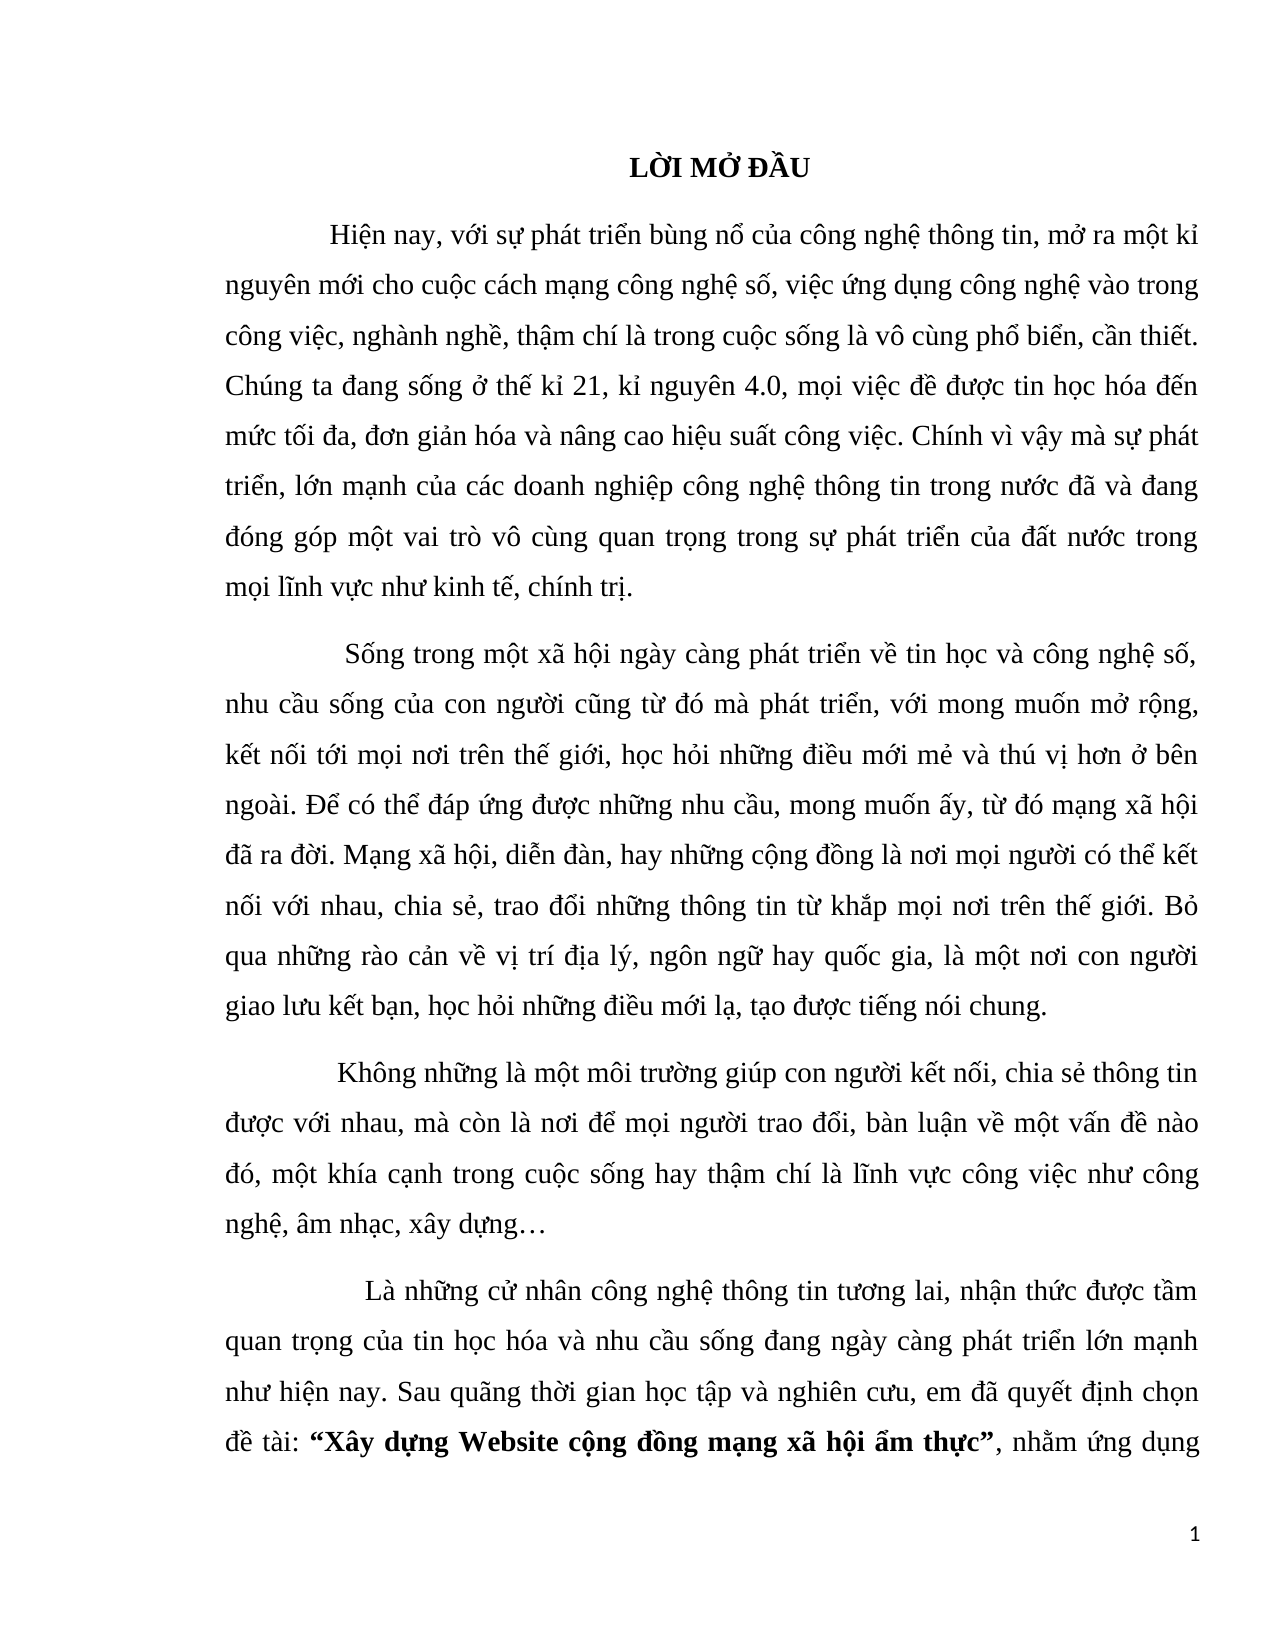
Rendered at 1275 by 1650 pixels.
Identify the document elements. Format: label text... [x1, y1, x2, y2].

text Hiện nay, với sự phát triển bùng nổ của công nghệ thông tin, mở ra một kỉ nguyên mới cho cuộc cách mạng công nghệ số, việc ứng dụng công nghệ vào trong công việc, nghành nghề, thậm chí là trong cuộc sống là vô cùng phổ biển, cần thiết. Chúng ta đang sống ở thế kỉ 21, kỉ nguyên 4.0, mọi việc đề được tin học hóa đến mức tối đa, đơn giản hóa và nâng cao hiệu suất công việc. Chính vì vậy mà sự phát triển, lớn mạnh của các doanh nghiệp công nghệ thông tin trong nước đã và đang đóng góp một vai trò vô cùng quan trọng trong sự phát triển của đất nước trong mọi lĩnh vực như kinh tế, chính trị. [225, 217, 1200, 603]
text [225, 1273, 1200, 1458]
text LỜI MỞ ĐẦU [225, 150, 1200, 183]
text Không những là một môi trường giúp con người kết nối, chia sẻ thông tin được với nhau, mà còn là nơi để mọi người trao đổi, bàn luận về một vấn đề nào đó, một khía cạnh trong cuộc sống hay thậm chí là lĩnh vực công việc như công nghệ, âm nhạc, xây dựng… [225, 1055, 1200, 1240]
text Sống trong một xã hội ngày càng phát triển về tin học và công nghệ số, nhu cầu sống của con người cũng từ đó mà phát triển, với mong muốn mở rộng, kết nối tới mọi nơi trên thế giới, học hỏi những điều mới mẻ và thú vị hơn ở bên ngoài. Để có thể đáp ứng được những nhu cầu, mong muốn ấy, từ đó mạng xã hội đã ra đời. Mạng xã hội, diễn đàn, hay những cộng đồng là nơi mọi người có thể kết nối với nhau, chia sẻ, trao đổi những thông tin từ khắp mọi nơi trên thế giới. Bỏ qua những rào cản về vị trí địa lý, ngôn ngữ hay quốc gia, là một nơi con người giao lưu kết bạn, học hỏi những điều mới lạ, tạo được tiếng nói chung. [225, 636, 1200, 1022]
